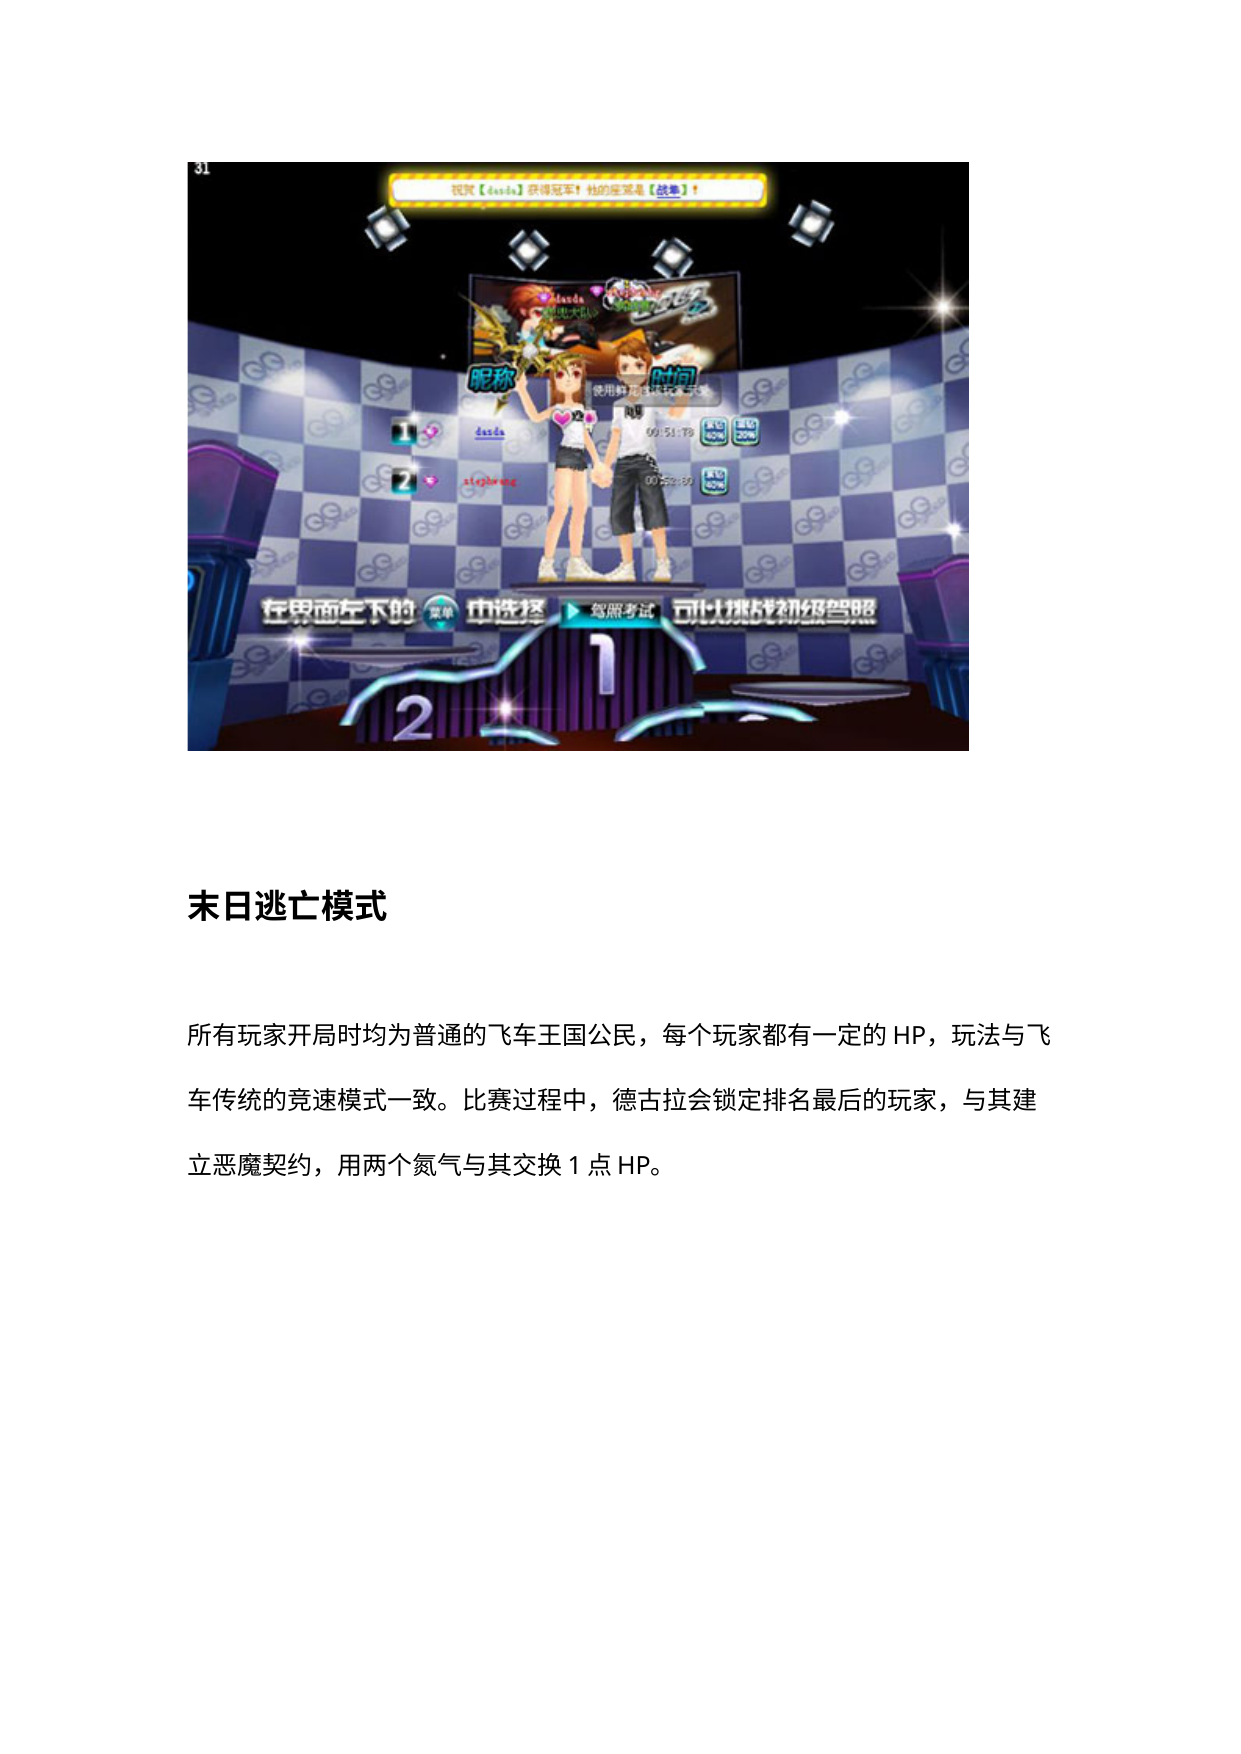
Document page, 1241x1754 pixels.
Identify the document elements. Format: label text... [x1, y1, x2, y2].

subtitle 末日逃亡模式 [187, 872, 1053, 937]
text 所有玩家开局时均为普通的飞车王国公民，每个玩家都有一定的HP，玩法与飞车传统的竞速模式一致。比赛过程中，德古拉会锁定排名最后的玩家，与其建立恶魔契约，用两个氮气与其交换1点HP。 [187, 1001, 1053, 1196]
picture [187, 162, 969, 751]
